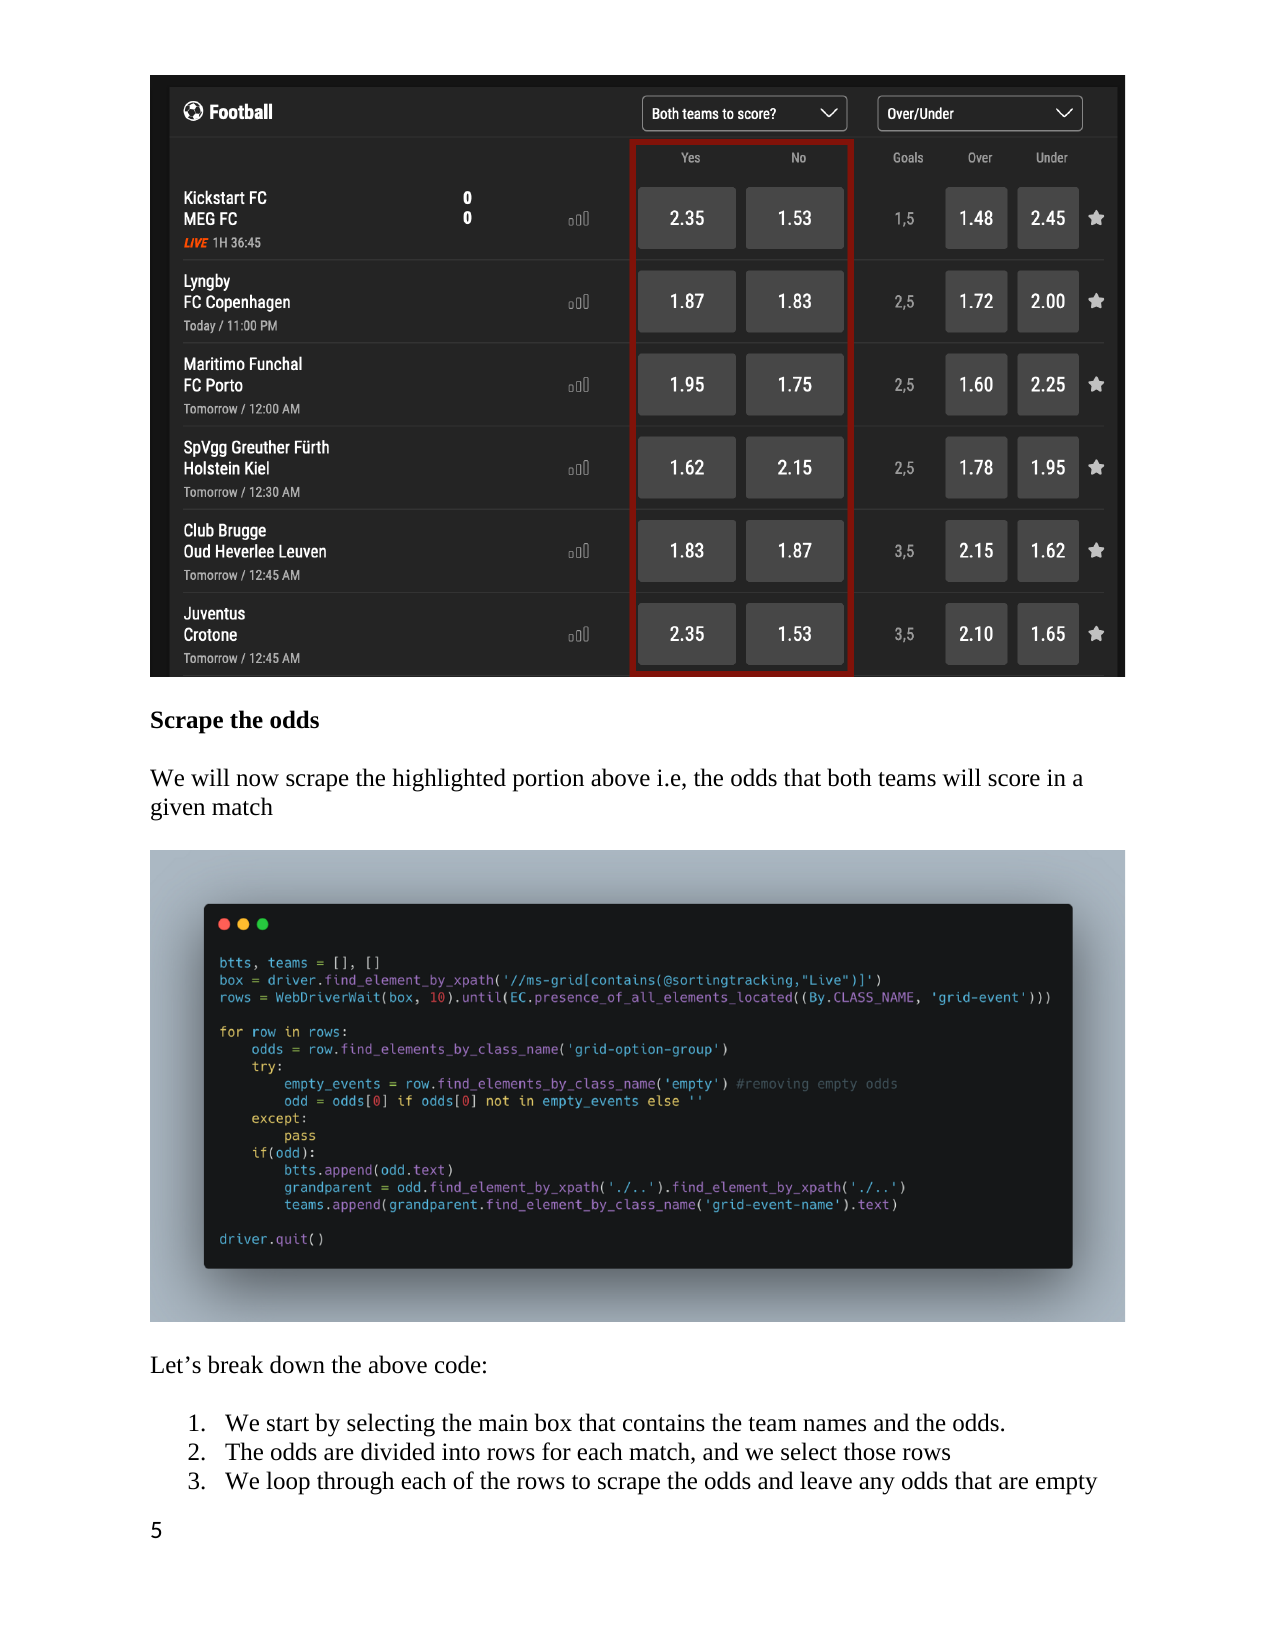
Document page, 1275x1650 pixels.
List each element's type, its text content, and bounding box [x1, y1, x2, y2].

picture [150, 850, 1125, 1322]
text Let’s break down the above code: [150, 1350, 1125, 1379]
text We will now scrape the highlighted portion above i.e, the odds that both teams will score in a given match [150, 763, 1125, 821]
list The odds are divided into rows for each match, and we select those rows [187, 1437, 1125, 1466]
text Scrape the odds [150, 706, 1125, 734]
picture [150, 75, 1125, 677]
list We loop through each of the rows to scrape the odds and leave any odds that are empty [187, 1466, 1125, 1494]
list We start by selecting the main box that contains the team names and the odds. [187, 1408, 1125, 1437]
